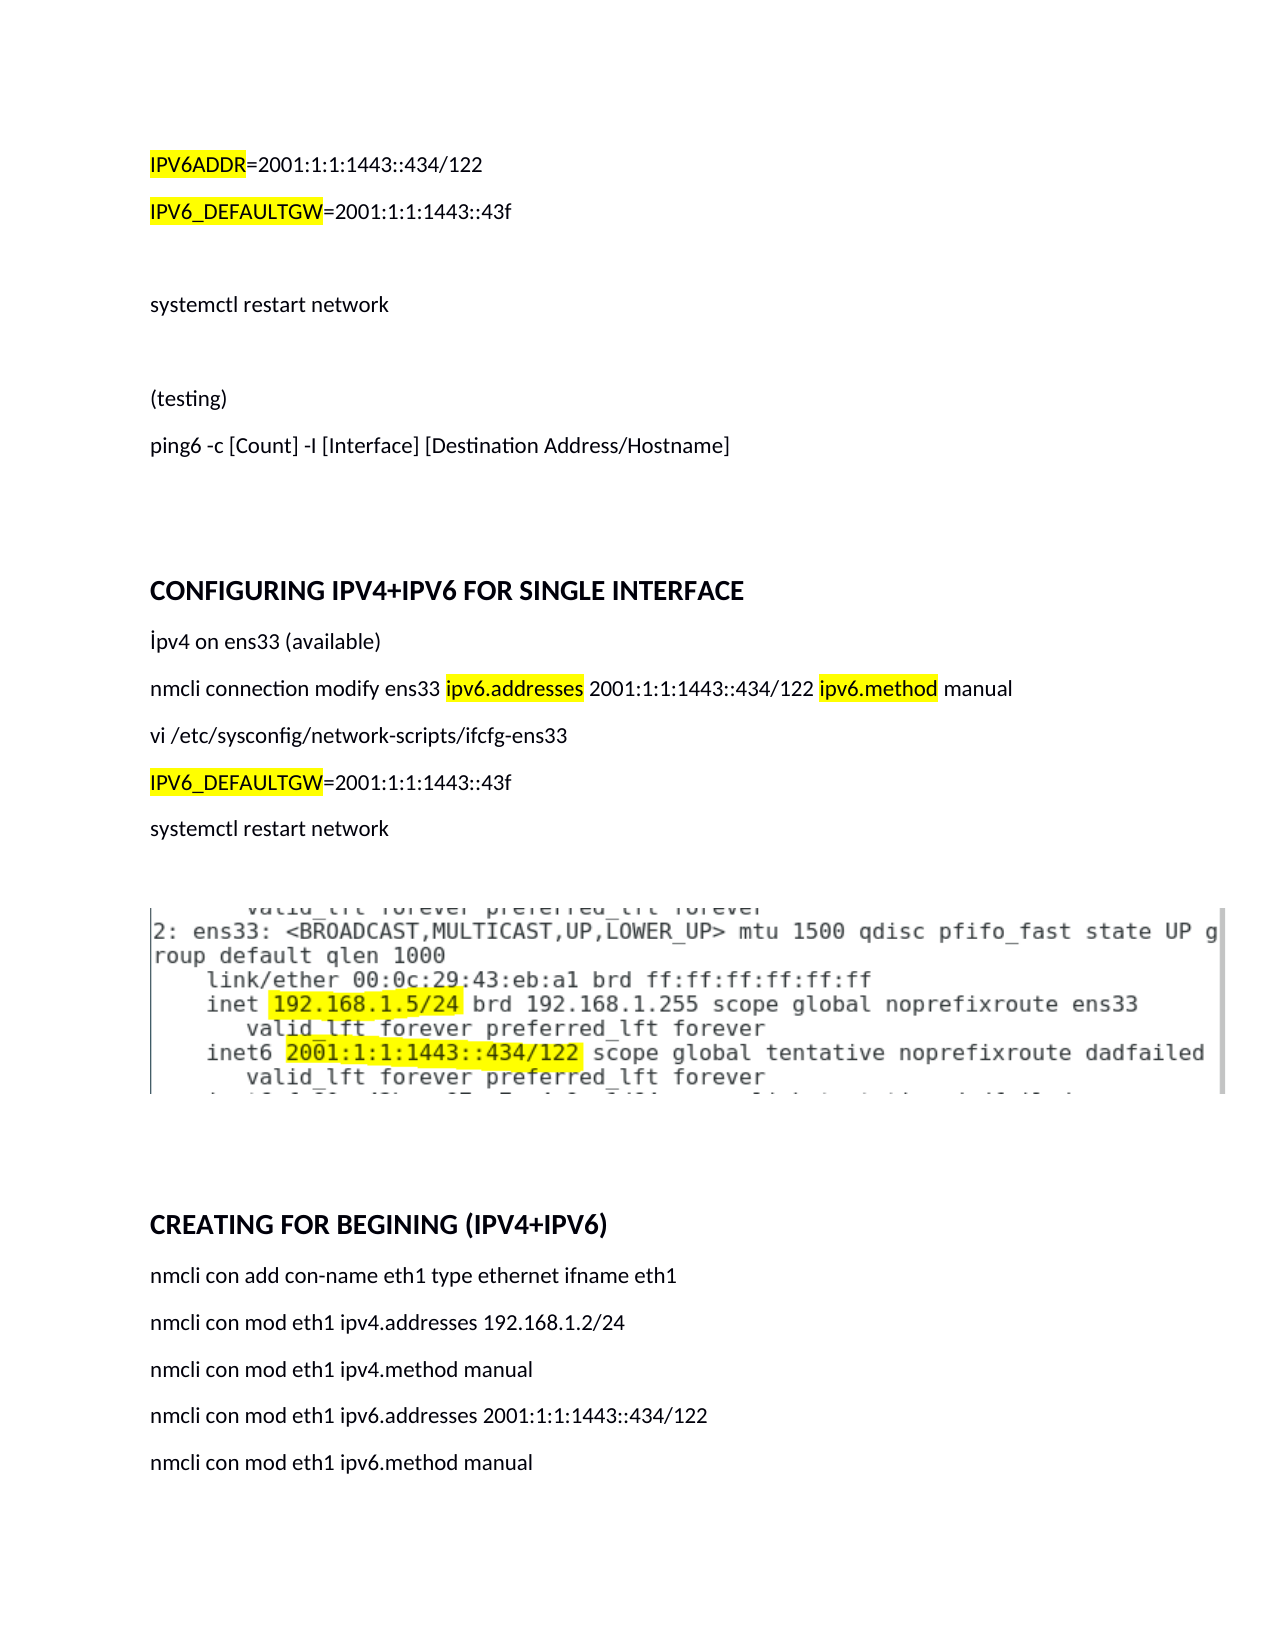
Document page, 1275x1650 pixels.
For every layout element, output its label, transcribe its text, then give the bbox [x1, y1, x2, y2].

text nmcli connection modify ens33 ipv6.addresses 2001:1:1:1443::434/122 ipv6.method manual [150, 674, 446, 702]
text ping6 -c [Count] -I [Interface] [Destination Address/Hostname] [150, 431, 1125, 459]
text IPV6_DEFAULTGW=2001:1:1:1443::43f [323, 197, 1125, 225]
text vi /etc/sysconfig/network-scripts/ifcfg-ens33 [150, 721, 1125, 749]
text systemctl restart network [150, 814, 1125, 842]
picture [150, 908, 1225, 1094]
text systemctl restart network [150, 291, 1125, 319]
text nmcli con mod eth1 ipv6.addresses 2001:1:1:1443::434/122 [150, 1402, 1125, 1430]
text nmcli con add con-name eth1 type ethernet ifname eth1 [150, 1261, 1125, 1289]
text nmcli connection modify ens33 ipv6.addresses 2001:1:1:1443::434/122 ipv6.method manual [584, 674, 819, 702]
text CREATING FOR BEGINING (IPV4+IPV6) [150, 1206, 1125, 1242]
text İpv4 on ens33 (available) [150, 627, 1125, 655]
text IPV6ADDR=2001:1:1:1443::434/122 [246, 150, 1125, 178]
text nmcli con mod eth1 ipv4.addresses 192.168.1.2/24 [150, 1308, 1125, 1336]
text nmcli connection modify ens33 ipv6.addresses 2001:1:1:1443::434/122 ipv6.method manual [938, 674, 1125, 702]
text nmcli con mod eth1 ipv6.method manual [150, 1448, 1125, 1477]
text IPV6_DEFAULTGW=2001:1:1:1443::43f [323, 768, 1125, 796]
text (testing) [150, 384, 1125, 412]
text nmcli con mod eth1 ipv4.method manual [150, 1355, 1125, 1383]
text CONFIGURING IPV4+IPV6 FOR SINGLE INTERFACE [150, 572, 1125, 607]
